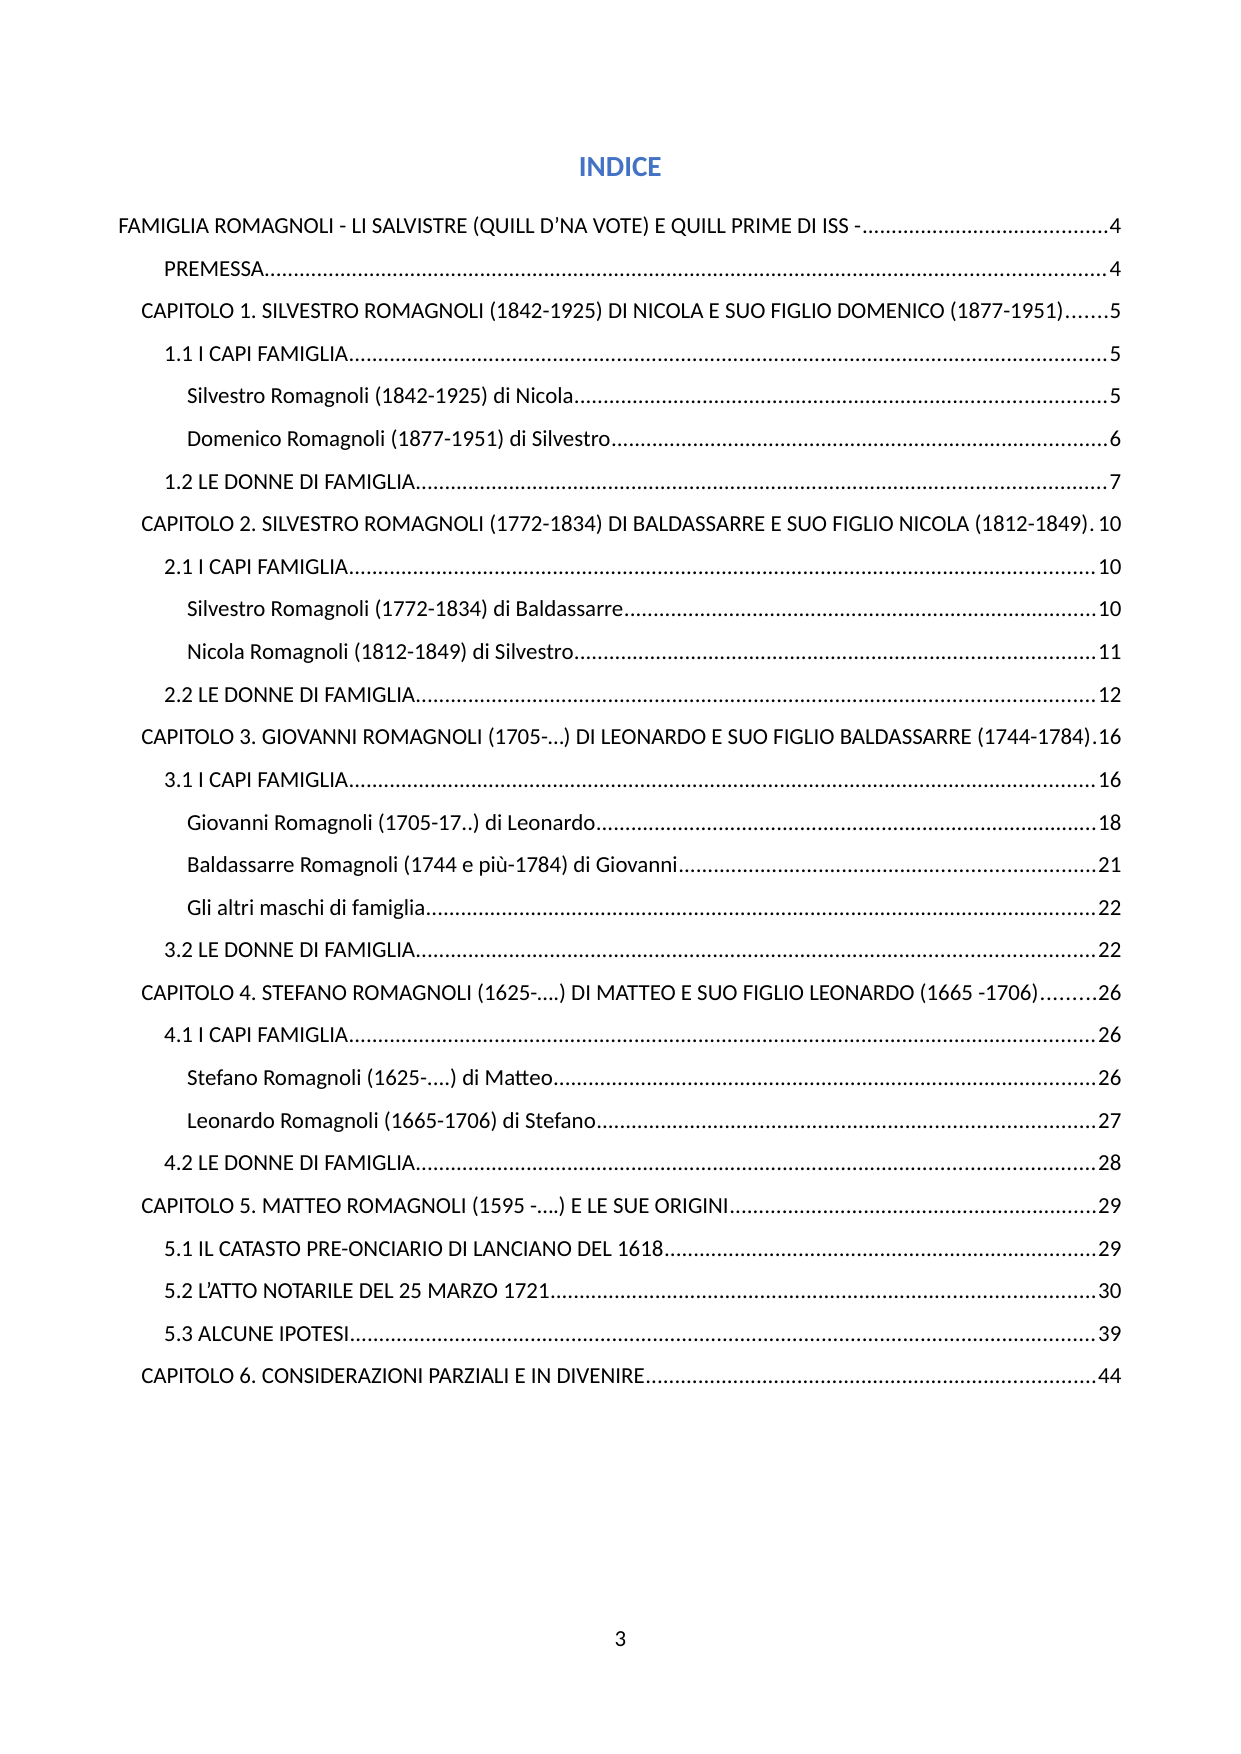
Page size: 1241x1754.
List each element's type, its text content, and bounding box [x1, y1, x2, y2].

text INDICE [118, 148, 1122, 183]
